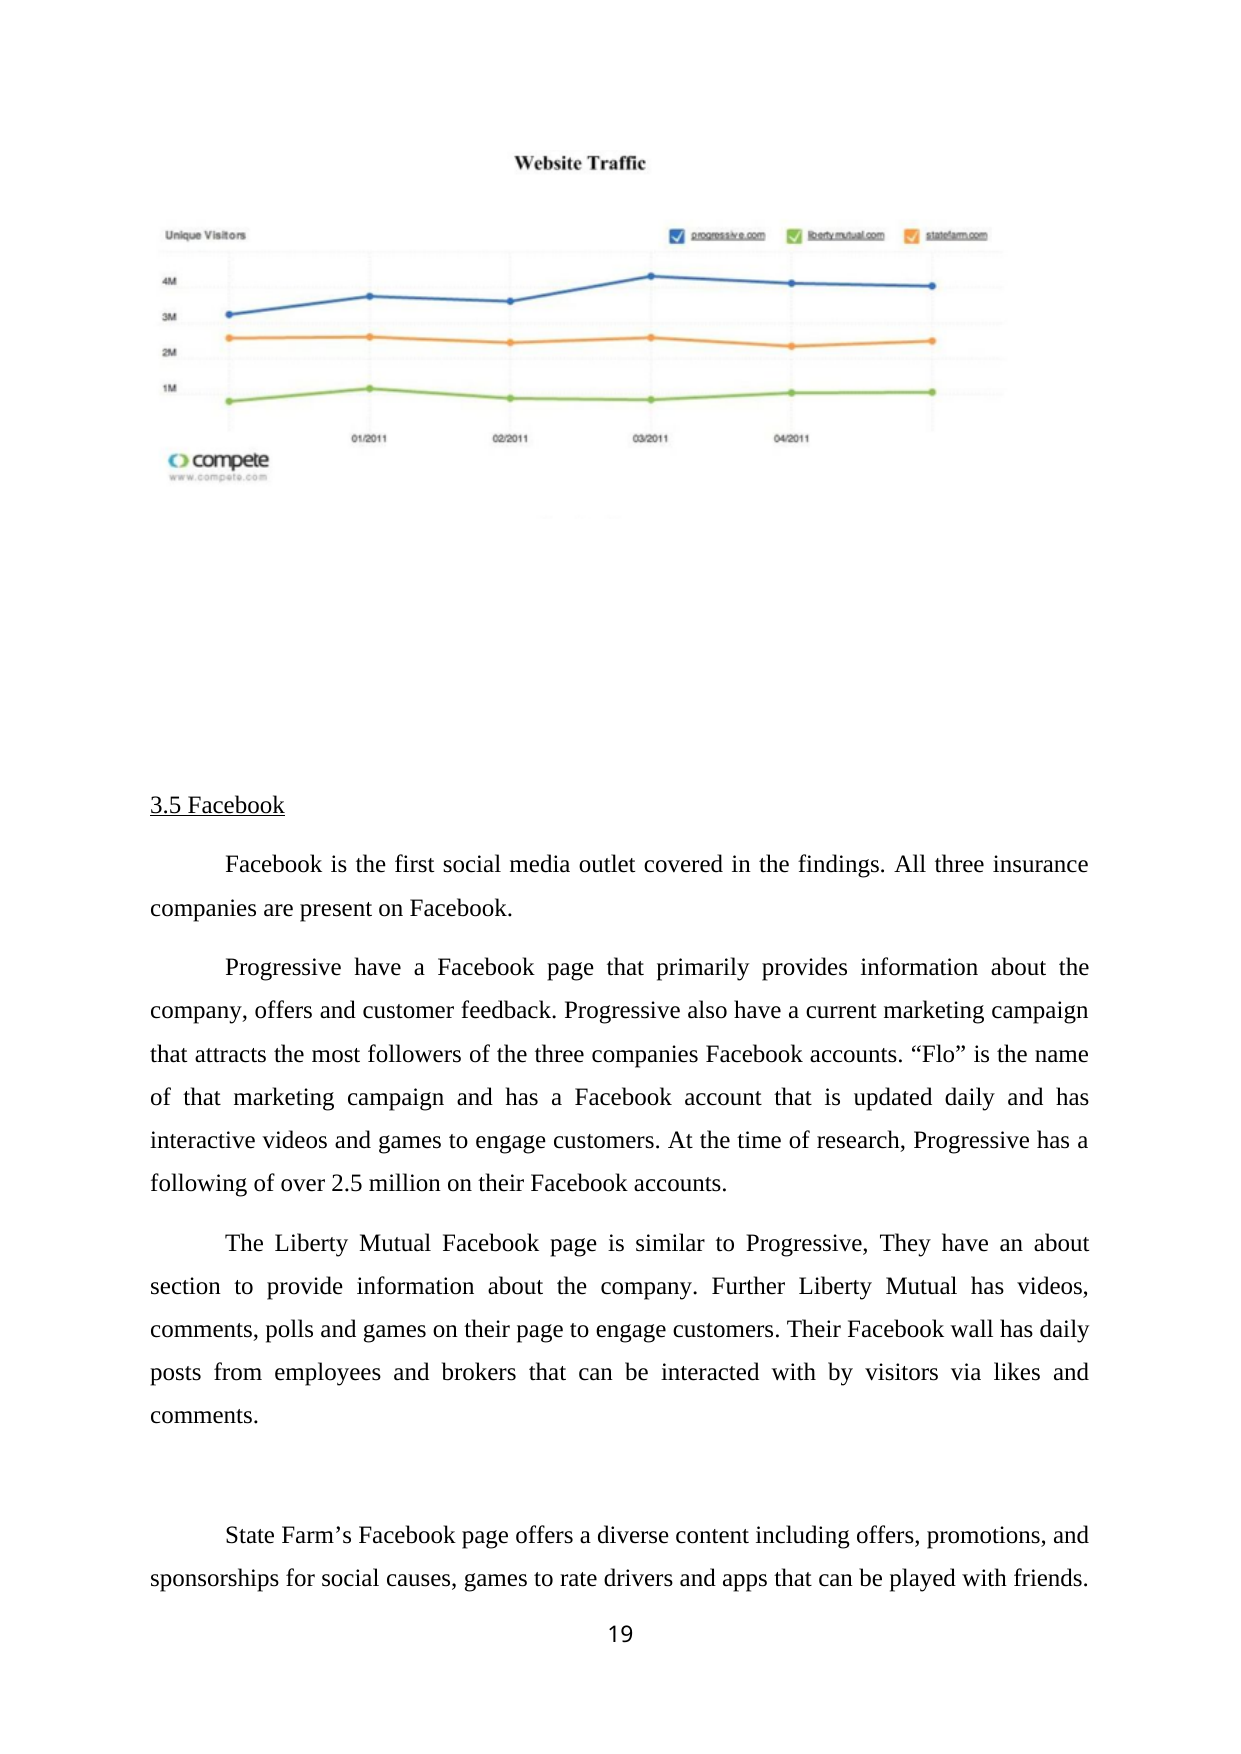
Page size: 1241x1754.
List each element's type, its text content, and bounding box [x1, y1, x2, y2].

text Facebook is the first social media outlet covered in the findings. All three insurance companies are present on Facebook. [150, 849, 1090, 921]
text 3.5 Facebook [150, 790, 1090, 818]
text Progressive have a Facebook page that primarily provides information about the company, offers and customer feedback. Progressive also have a current marketing campaign that attracts the most followers of the three companies Facebook accounts. “Flo” is the name of that marketing campaign and has a Facebook account that is updated daily and has interactive videos and games to engage customers. At the time of research, Progressive has a following of over 2.5 million on their Facebook accounts. [150, 952, 1090, 1197]
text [150, 1520, 1090, 1592]
picture [150, 150, 1016, 519]
text The Liberty Mutual Facebook page is similar to Progressive, They have an about section to provide information about the company. Further Liberty Mutual has videos, comments, polls and games on their page to engage customers. Their Facebook wall has daily posts from employees and brokers that can be interacted with by visitors via likes and comments. [150, 1228, 1090, 1429]
